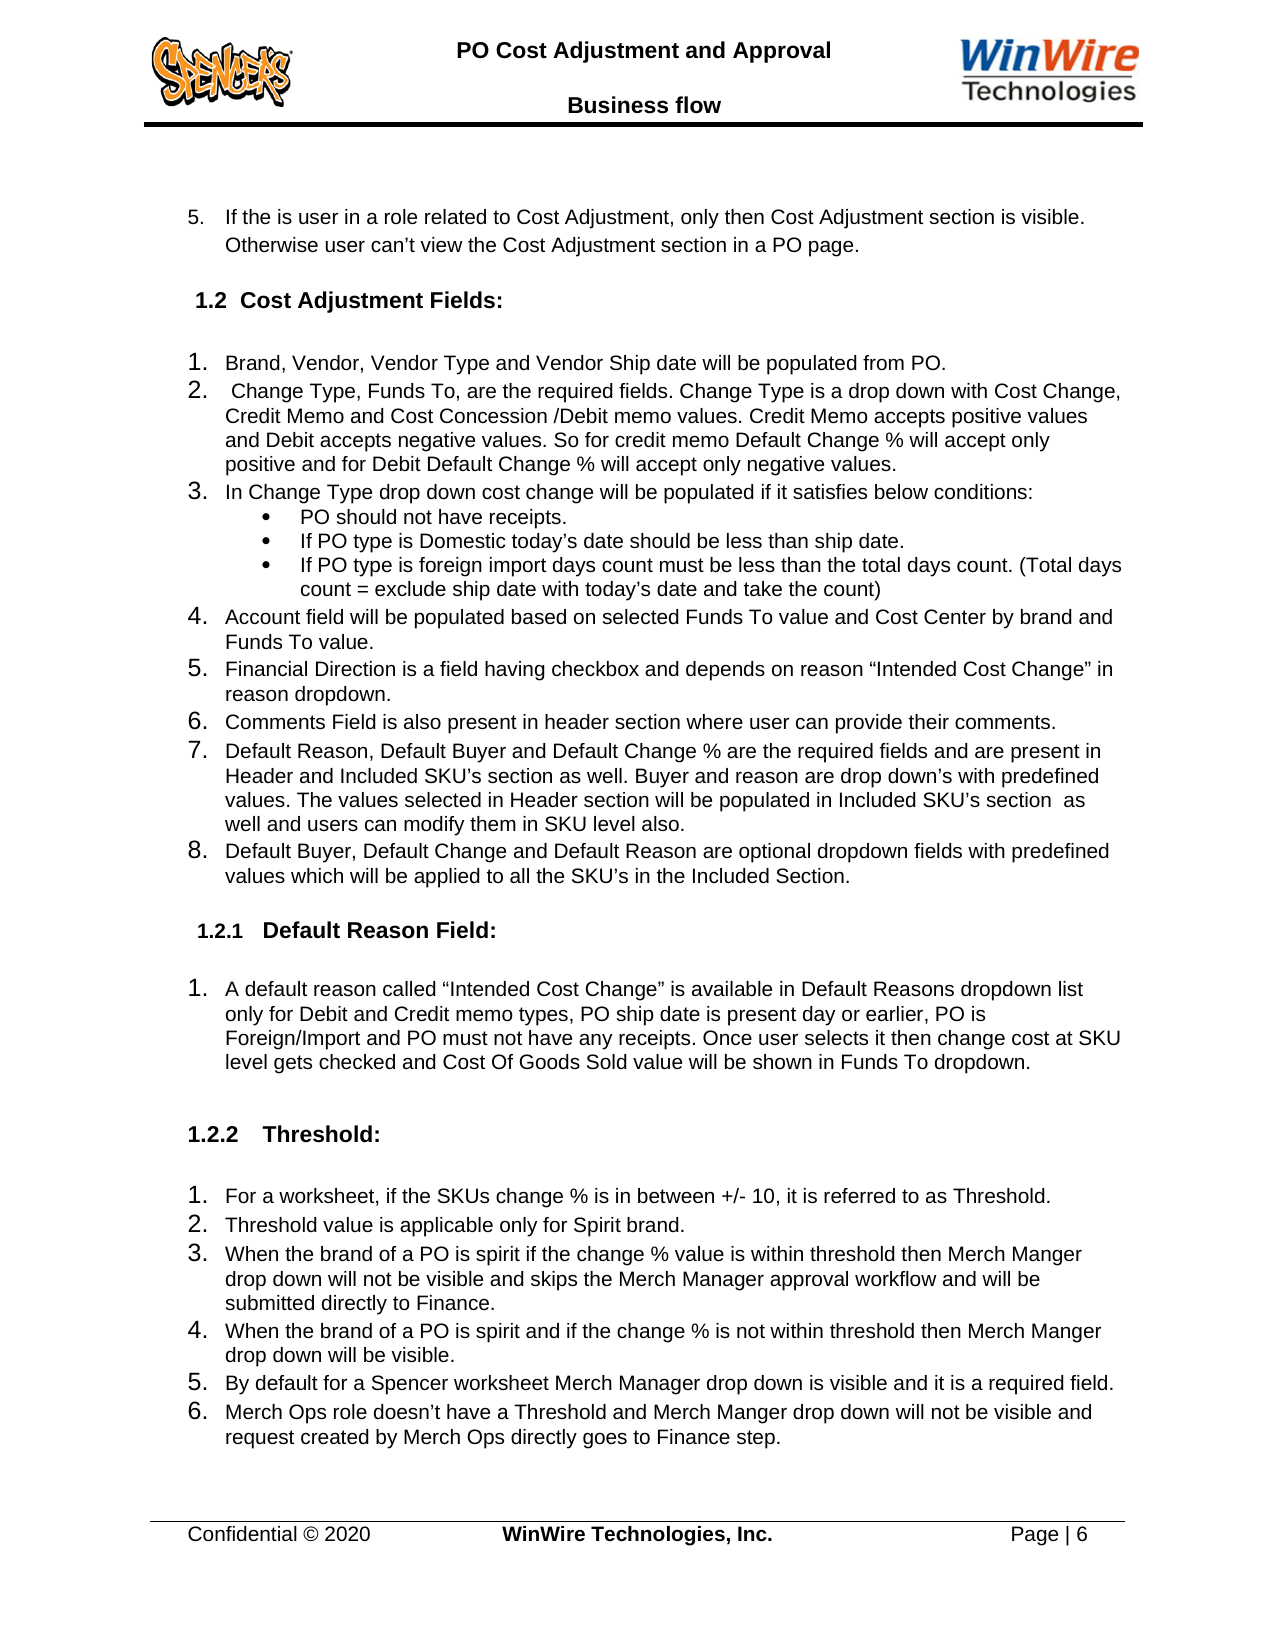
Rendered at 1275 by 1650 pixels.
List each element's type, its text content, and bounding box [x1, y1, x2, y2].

list Merch Ops role doesn’t have a Threshold and Merch Manger drop down will not be visible and request created by Merch Ops directly goes to Finance step. [187, 1396, 1125, 1449]
list If PO type is foreign import days count must be less than the total days count. (Total days count = exclude ship date with today’s date and take the count) [262, 553, 1125, 601]
list For a worksheet, if the SKUs change % is in between +/- 10, it is referred to as Threshold. [187, 1180, 1125, 1209]
picture [151, 37, 293, 107]
list Brand, Vendor, Vendor Type and Vendor Ship date will be populated from PO. [187, 346, 1125, 375]
list Financial Direction is a field having checkbox and depends on reason “Intended Cost Change” in reason dropdown. [187, 653, 1125, 706]
list PO should not have receipts. [262, 504, 1125, 529]
subtitle Cost Adjustment Fields: [195, 287, 1125, 314]
list Account field will be populated based on selected Funds To value and Cost Center by brand and Funds To value. [187, 601, 1125, 653]
list In Change Type drop down cost change will be populated if it satisfies below conditions: [187, 476, 1125, 504]
list When the brand of a PO is spirit and if the change % is not within threshold then Merch Manger drop down will be visible. [187, 1314, 1125, 1367]
list Change Type, Funds To, are the required fields. Change Type is a drop down with Cost Change, Credit Memo and Cost Concession /Debit memo values. Credit Memo accepts positive values and Debit accepts negative values. So for credit memo Default Change % will accept only positive and for Debit Default Change % will accept only negative values. [187, 375, 1125, 476]
list A default reason called “Intended Cost Change” is available in Default Reasons dropdown list only for Debit and Credit memo types, PO ship date is present day or earlier, PO is Foreign/Import and PO must not have any receipts. Once user selects it then change cost at SKU level gets checked and Cost Of Goods Sold value will be shown in Funds To dropdown. [187, 973, 1125, 1073]
picture [959, 37, 1140, 103]
list Threshold value is applicable only for Spirit brand. [187, 1209, 1125, 1238]
subtitle Default Reason Field: [197, 917, 1125, 944]
list Default Reason, Default Buyer and Default Change % are the required fields and are present in Header and Included SKU’s section as well. Buyer and reason are drop down’s with predefined values. The values selected in Header section will be populated in Included SKU’s section as well and users can modify them in SKU level also. [187, 735, 1125, 836]
subtitle Threshold: [187, 1121, 1125, 1148]
list When the brand of a PO is spirit if the change % value is within threshold then Merch Manger drop down will not be visible and skips the Merch Manager approval workflow and will be submitted directly to Finance. [187, 1238, 1125, 1314]
list Comments Field is also present in header section where user can provide their comments. [187, 706, 1125, 735]
list By default for a Spencer worksheet Merch Manager drop down is visible and it is a required field. [187, 1367, 1125, 1396]
list If PO type is Domestic today’s date should be less than ship date. [262, 529, 1125, 553]
list Default Buyer, Default Change and Default Reason are optional dropdown fields with predefined values which will be applied to all the SKU’s in the Included Section. [187, 836, 1125, 888]
list If the is user in a role related to Cost Adjustment, only then Cost Adjustment section is visible. Otherwise user can’t view the Cost Adjustment section in a PO page. [187, 205, 1125, 256]
